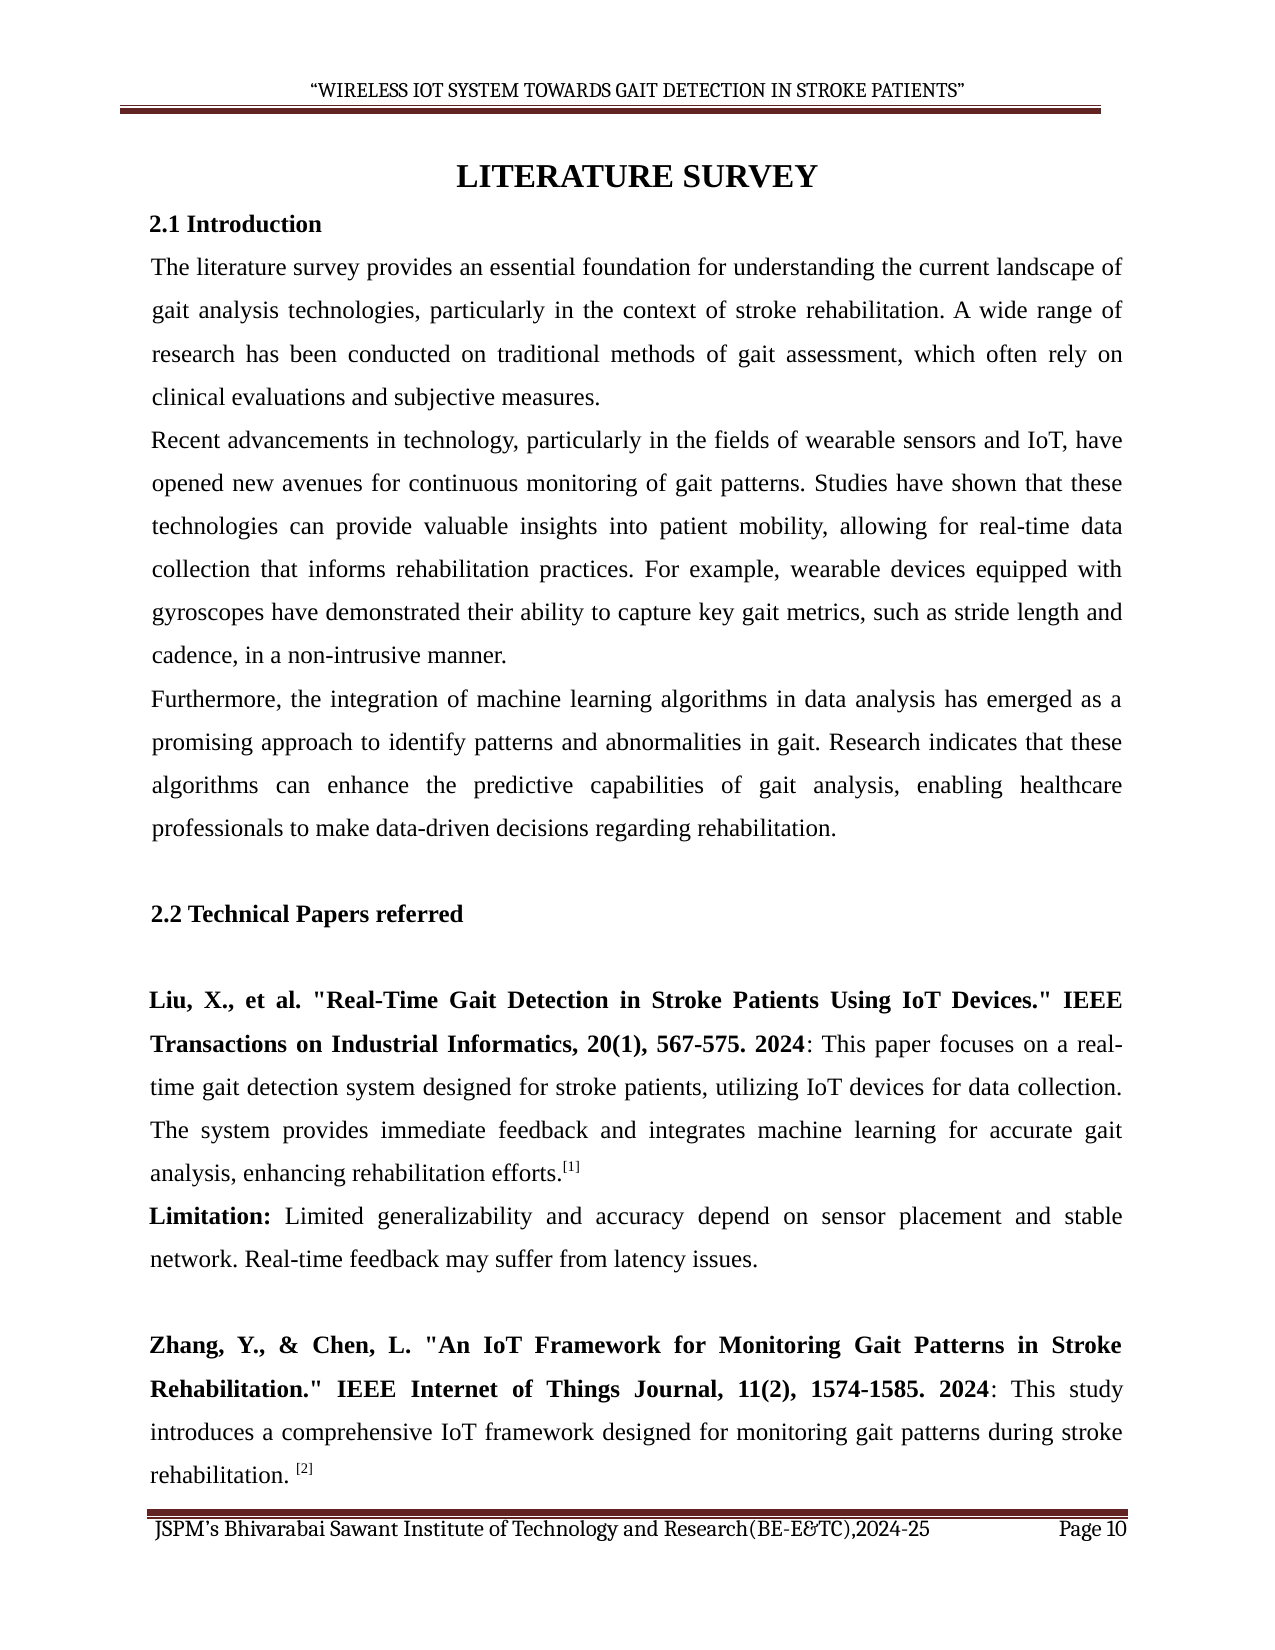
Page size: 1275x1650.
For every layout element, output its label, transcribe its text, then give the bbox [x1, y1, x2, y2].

text Zhang, Y., & Chen, L. "An IoT Framework for Monitoring Gait Patterns in Stroke Rehabilitation." IEEE Internet of Things Journal, 11(2), 1574-1585. 2024: This study introduces a comprehensive IoT framework designed for monitoring gait patterns during stroke rehabilitation. [2] [149, 1331, 1123, 1489]
subtitle LITERATURE SURVEY [150, 156, 1124, 194]
text Limitation: Limited generalizability and accuracy depend on sensor placement and stable network. Real-time feedback may suffer from latency issues. [149, 1201, 1123, 1273]
text 2.2 Technical Papers referred [151, 899, 1123, 928]
text The literature survey provides an essential foundation for understanding the current landscape of gait analysis technologies, particularly in the context of stroke rehabilitation. A wide range of research has been conducted on traditional methods of gait assessment, which often rely on clinical evaluations and subjective measures. [151, 252, 1123, 411]
text 2.1 Introduction [149, 209, 1132, 238]
text Recent advancements in technology, particularly in the fields of wearable sensors and IoT, have opened new avenues for continuous monitoring of gait patterns. Studies have shown that these technologies can provide valuable insights into patient mobility, allowing for real-time data collection that informs rehabilitation practices. For example, wearable devices equipped with gyroscopes have demonstrated their ability to capture key gait metrics, such as stride length and cadence, in a non-intrusive manner. [151, 425, 1123, 669]
text Furthermore, the integration of machine learning algorithms in data analysis has emerged as a promising approach to identify patterns and abnormalities in gait. Research indicates that these algorithms can enhance the predictive capabilities of gait analysis, enabling healthcare professionals to make data-driven decisions regarding rehabilitation. [151, 684, 1123, 842]
text Liu, X., et al. "Real-Time Gait Detection in Stroke Patients Using IoT Devices." IEEE Transactions on Industrial Informatics, 20(1), 567-575. 2024: This paper focuses on a real-time gait detection system designed for stroke patients, utilizing IoT devices for data collection. The system provides immediate feedback and integrates machine learning for accurate gait analysis, enhancing rehabilitation efforts.[1] [149, 986, 1123, 1187]
